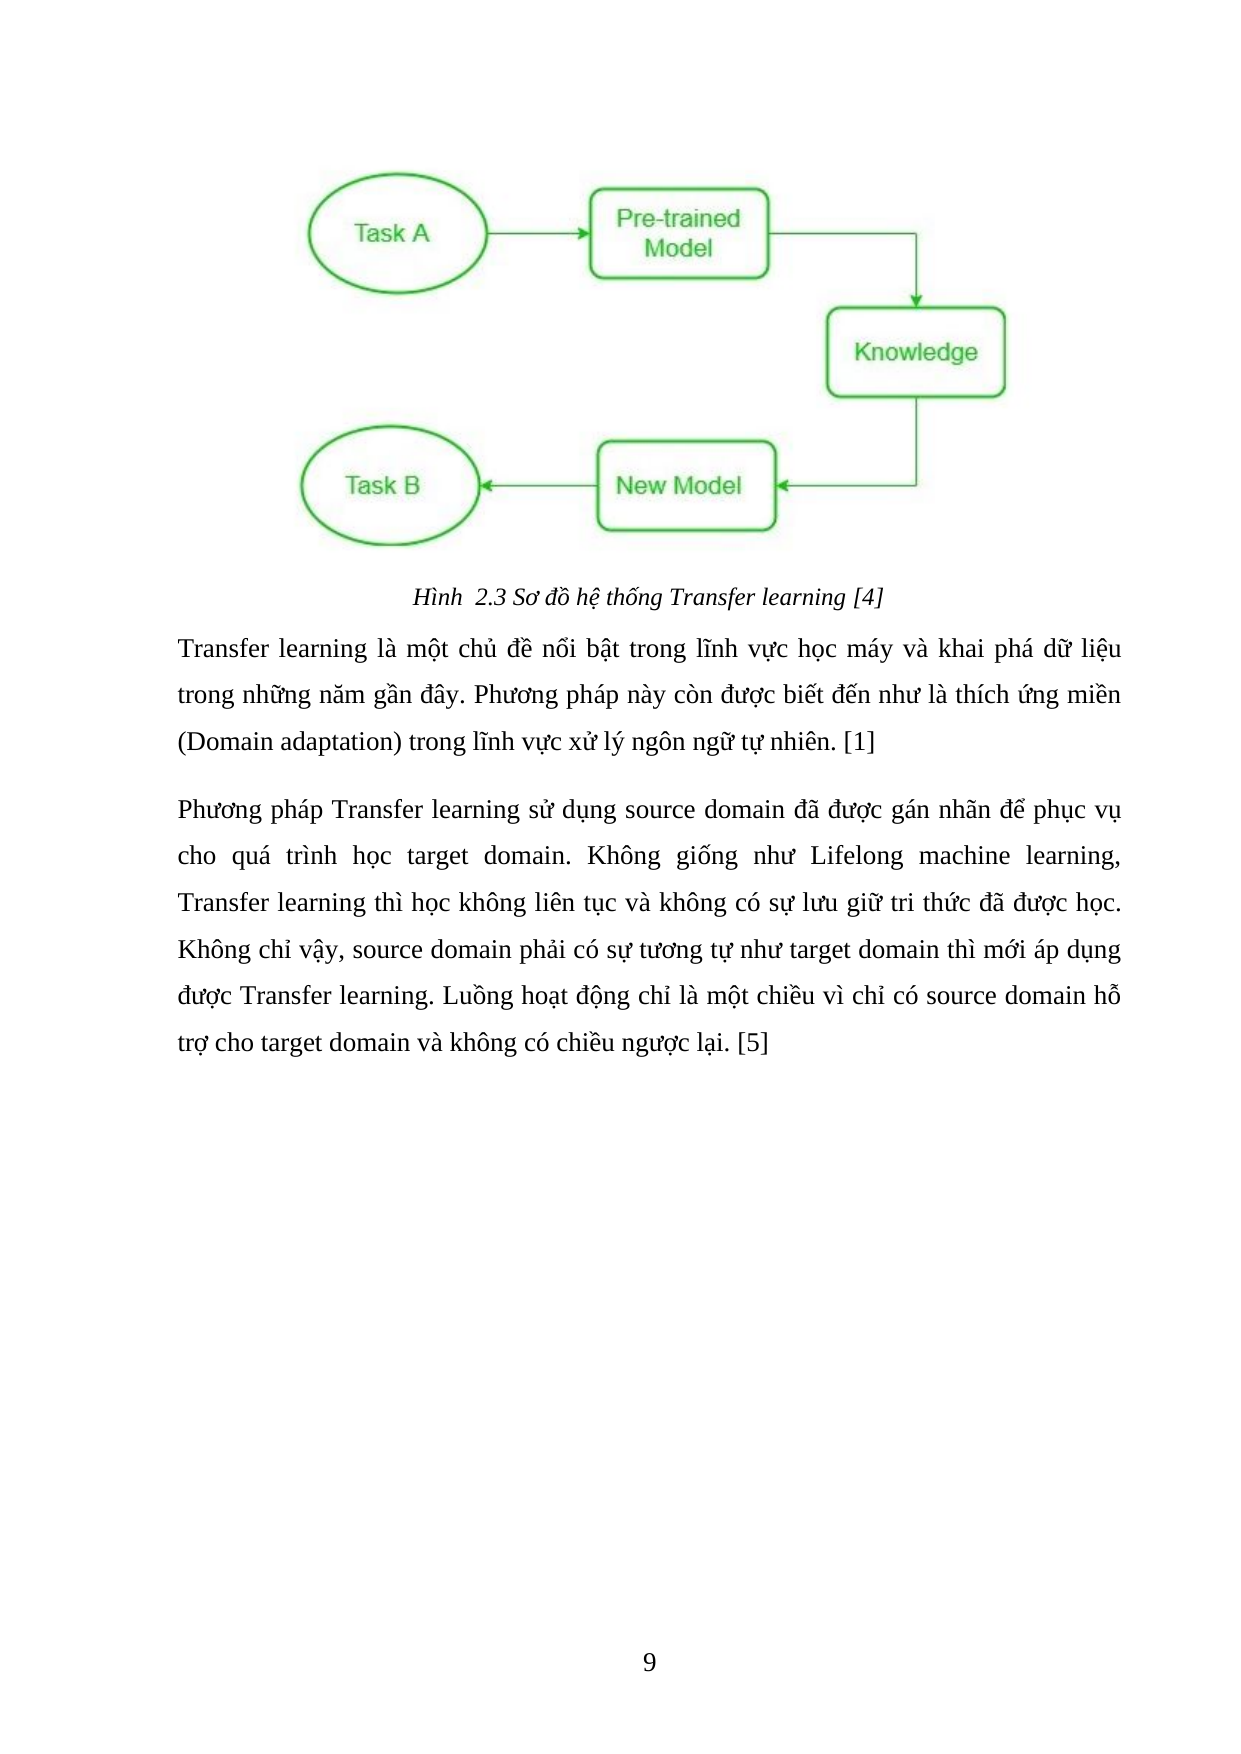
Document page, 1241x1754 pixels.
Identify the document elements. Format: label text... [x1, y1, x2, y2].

text Transfer learning là một chủ đề nổi bật trong lĩnh vực học máy và khai phá dữ liệu trong những năm gần đây. Phương pháp này còn được biết đến như là thích ứng miền (Domain adaptation) trong lĩnh vực xử lý ngôn ngữ tự nhiên. [177, 632, 1122, 756]
picture [177, 147, 1123, 555]
text Phương pháp Transfer learning sử dụng source domain đã được gán nhãn để phục vụ cho quá trình học target domain. Không giống như Lifelong machine learning, Transfer learning thì học không liên tục và không có sự lưu giữ tri thức đã được học. Không chỉ vậy, source domain phải có sự tương tự như target domain thì mới áp dụng được Transfer learning. Luồng hoạt động chỉ là một chiều vì chỉ có source domain hỗ trợ cho target domain và không có chiều ngược lại. [177, 793, 1122, 1057]
text Hình 2.3 Sơ đồ hệ thống Transfer learning [177, 582, 1122, 611]
